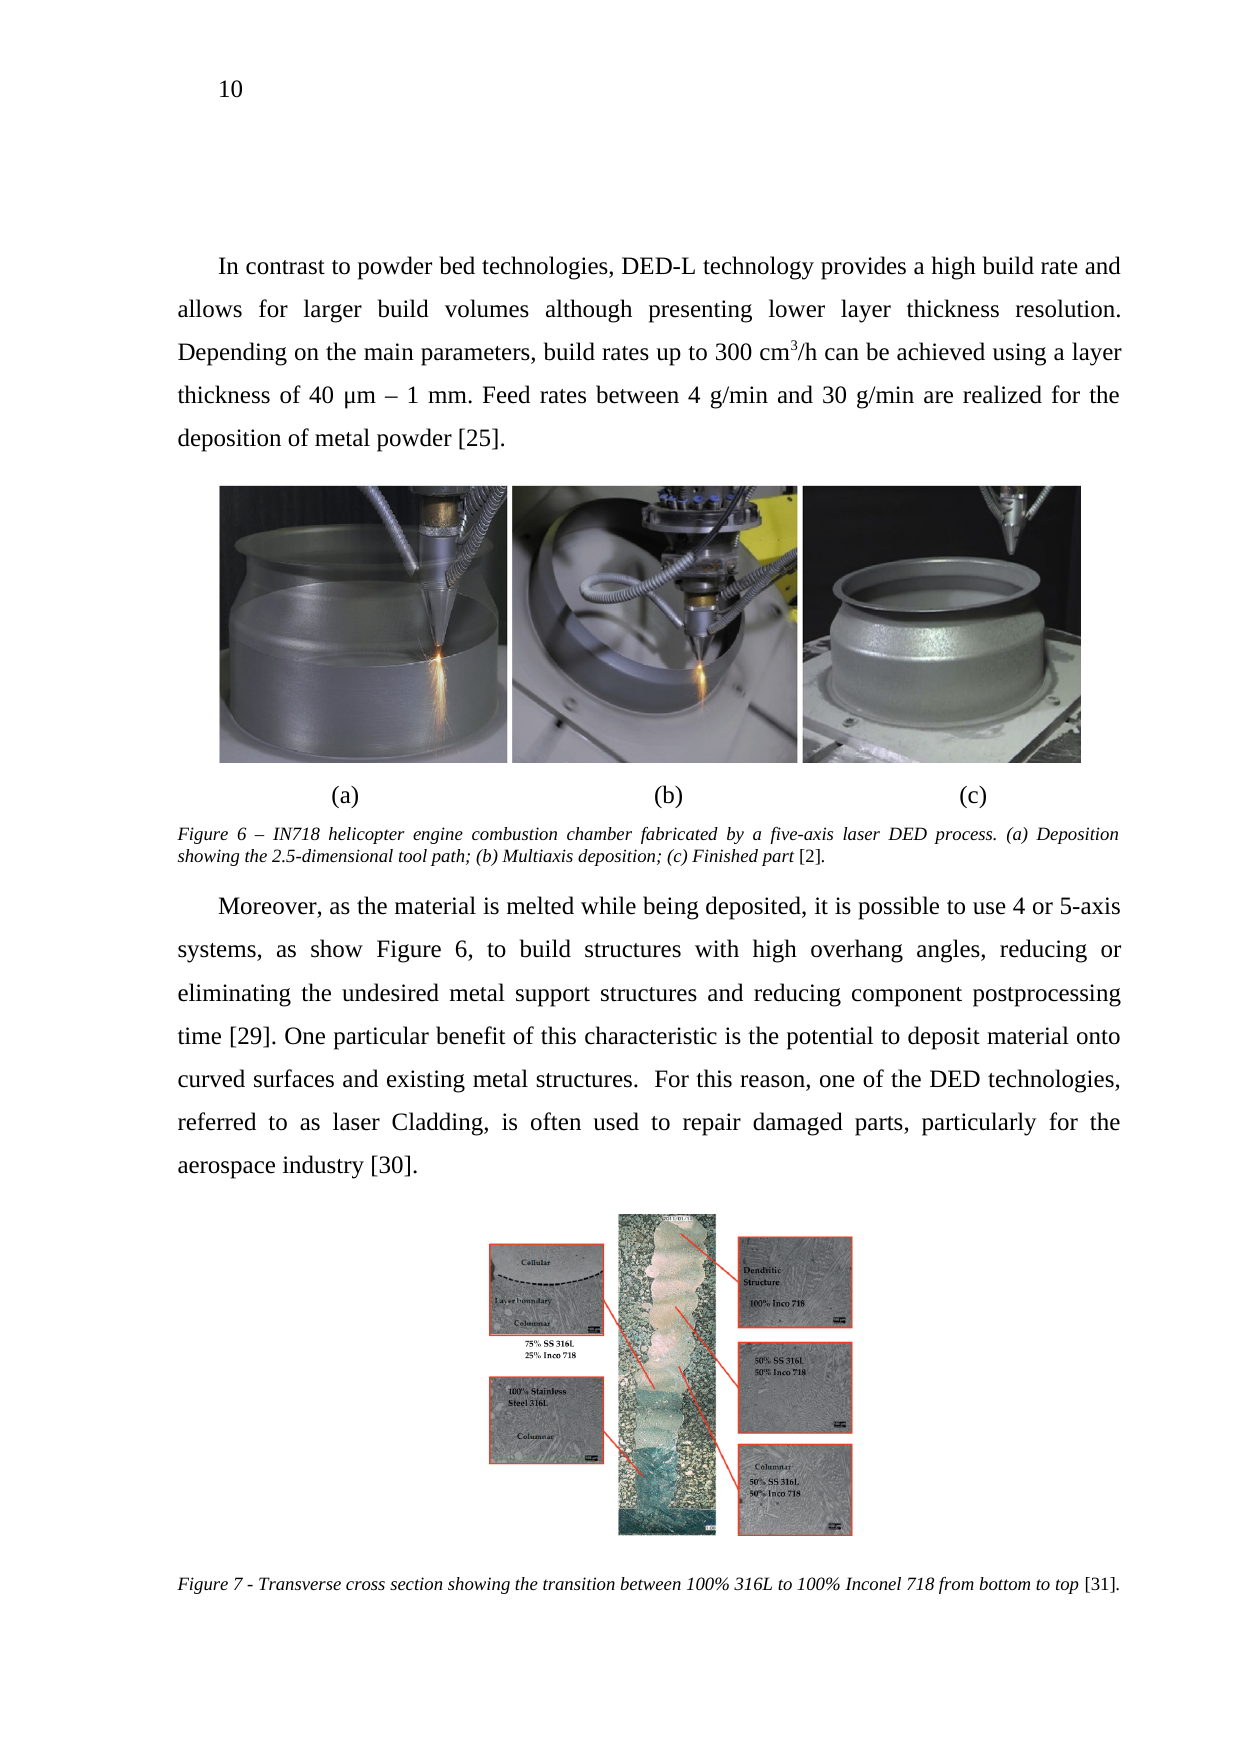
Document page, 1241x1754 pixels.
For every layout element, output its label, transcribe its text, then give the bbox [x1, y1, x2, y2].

table_cell (b) [513, 780, 824, 823]
table_cell (c) [824, 780, 1122, 823]
picture [215, 483, 1084, 766]
table_cell (a) [177, 780, 513, 823]
picture [481, 1210, 859, 1542]
table_header [177, 483, 1122, 780]
text In contrast to powder bed technologies, DED-L technology provides a high build rate and allows for larger build volumes although presenting lower layer thickness resolution. Depending on the main parameters, build rates up to 300 cm3/h can be achieved using a layer thickness of 40 μm – 1 mm. Feed rates between 4 g/min and 30 g/min are realized for the deposition of metal powder [25]. [177, 251, 1122, 452]
